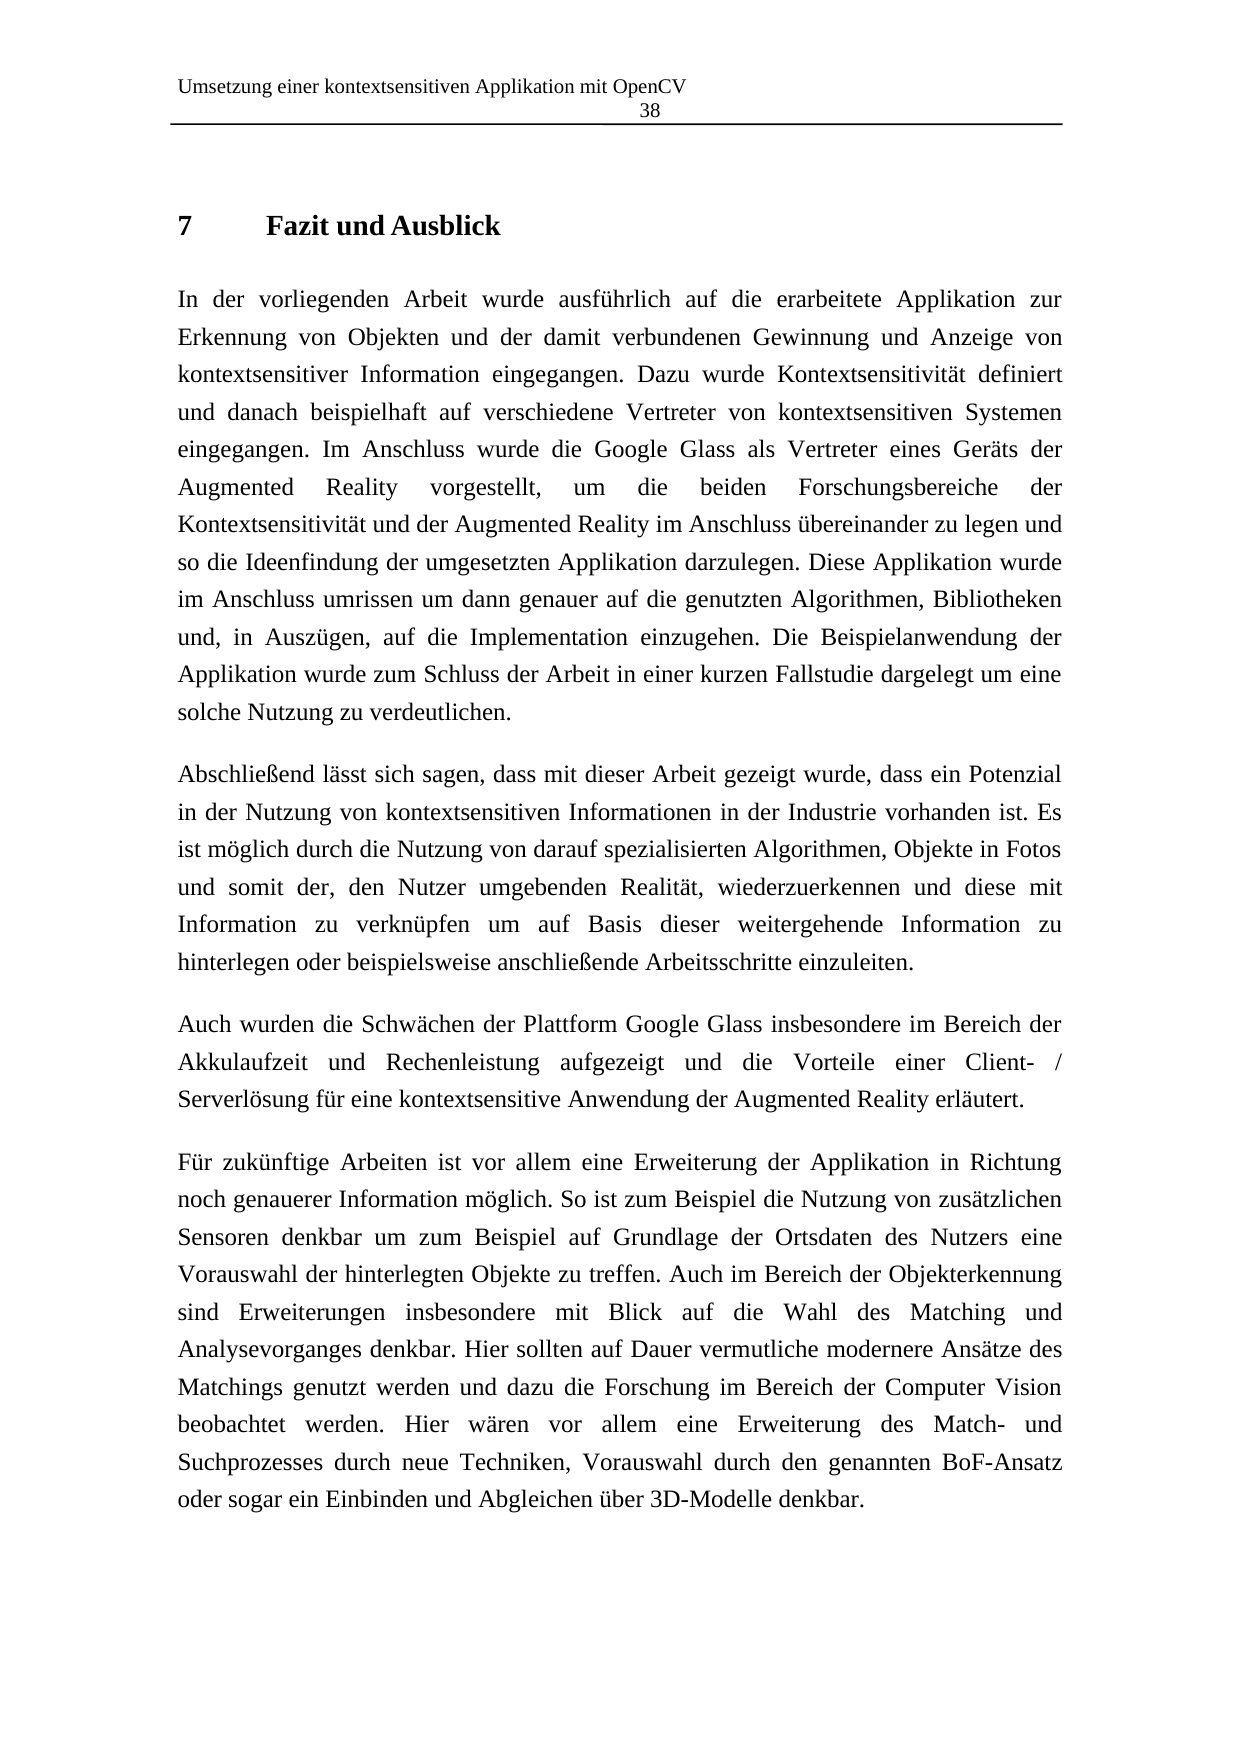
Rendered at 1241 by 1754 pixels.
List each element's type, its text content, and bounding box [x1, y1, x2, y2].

subtitle Fazit und Ausblick [177, 208, 1063, 242]
text In der vorliegenden Arbeit wurde ausführlich auf die erarbeitete Applikation zur Erkennung von Objekten und der damit verbundenen Gewinnung und Anzeige von kontextsensitiver Information eingegangen. Dazu wurde Kontextsensitivität definiert und danach beispielhaft auf verschiedene Vertreter von kontextsensitiven Systemen eingegangen. Im Anschluss wurde die Google Glass als Vertreter eines Geräts der Augmented Reality vorgestellt, um die beiden Forschungsbereiche der Kontextsensitivität und der Augmented Reality im Anschluss übereinander zu legen und so die Ideenfindung der umgesetzten Applikation darzulegen. Diese Applikation wurde im Anschluss umrissen um dann genauer auf die genutzten Algorithmen, Bibliotheken und, in Auszügen, auf die Implementation einzugehen. Die Beispielanwendung der Applikation wurde zum Schluss der Arbeit in einer kurzen Fallstudie dargelegt um eine solche Nutzung zu verdeutlichen. [177, 275, 1063, 725]
text Auch wurden die Schwächen der Plattform Google Glass insbesondere im Bereich der Akkulaufzeit und Rechenleistung aufgezeigt und die Vorteile einer Client- / Serverlösung für eine kontextsensitive Anwendung der Augmented Reality erläutert. [177, 1000, 1063, 1113]
text Abschließend lässt sich sagen, dass mit dieser Arbeit gezeigt wurde, dass ein Potenzial in der Nutzung von kontextsensitiven Informationen in der Industrie vorhanden ist. Es ist möglich durch die Nutzung von darauf spezialisierten Algorithmen, Objekte in Fotos und somit der, den Nutzer umgebenden Realität, wiederzuerkennen und diese mit Information zu verknüpfen um auf Basis dieser weitergehende Information zu hinterlegen oder beispielsweise anschließende Arbeitsschritte einzuleiten. [177, 750, 1063, 975]
text Für zukünftige Arbeiten ist vor allem eine Erweiterung der Applikation in Richtung noch genauerer Information möglich. So ist zum Beispiel die Nutzung von zusätzlichen Sensoren denkbar um zum Beispiel auf Grundlage der Ortsdaten des Nutzers eine Vorauswahl der hinterlegten Objekte zu treffen. Auch im Bereich der Objekterkennung sind Erweiterungen insbesondere mit Blick auf die Wahl des Matching und Analysevorganges denkbar. Hier sollten auf Dauer vermutliche modernere Ansätze des Matchings genutzt werden und dazu die Forschung im Bereich der Computer Vision beobachtet werden. Hier wären vor allem eine Erweiterung des Match- und Suchprozesses durch neue Techniken, Vorauswahl durch den genannten BoF-Ansatz oder sogar ein Einbinden und Abgleichen über 3D-Modelle denkbar. [177, 1138, 1063, 1513]
